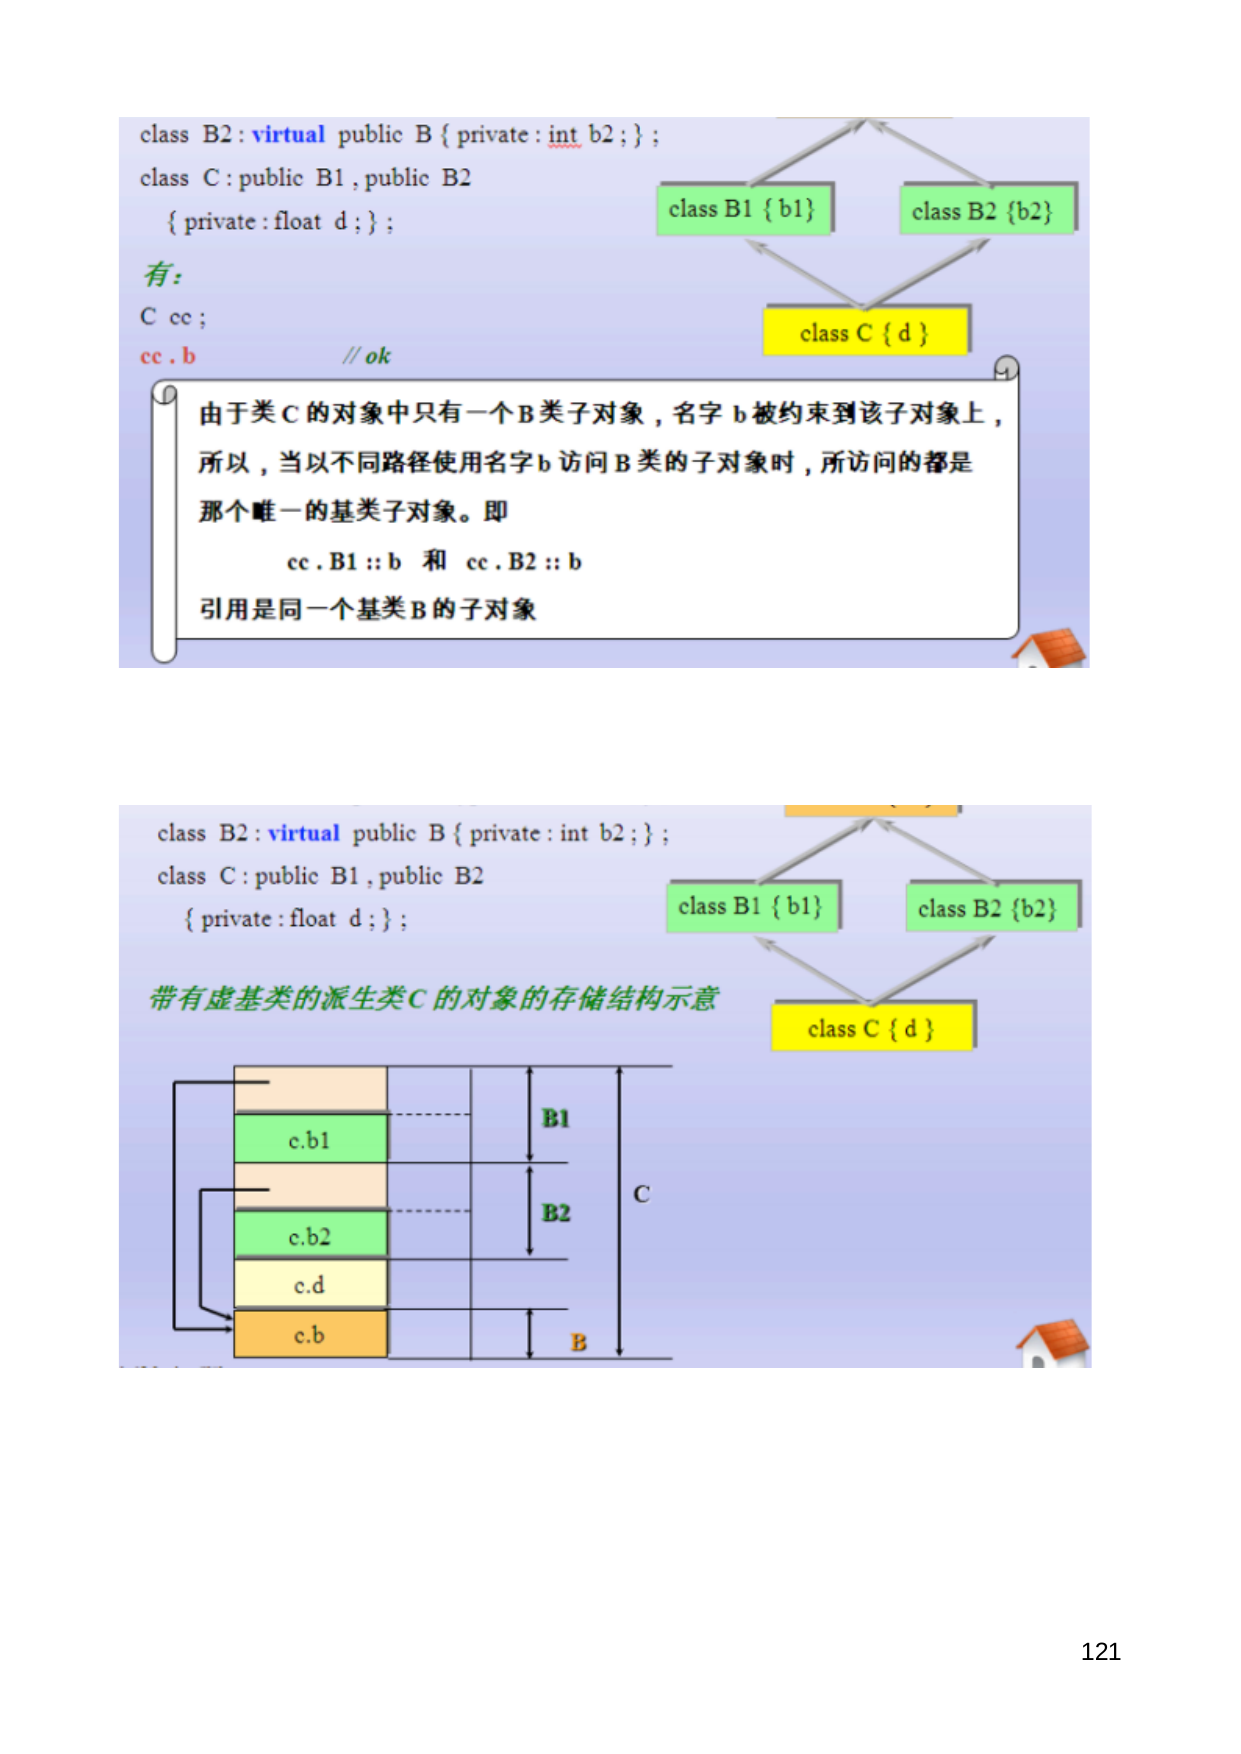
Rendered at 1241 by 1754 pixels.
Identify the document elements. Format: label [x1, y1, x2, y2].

picture [118, 117, 1090, 668]
picture [118, 805, 1092, 1368]
